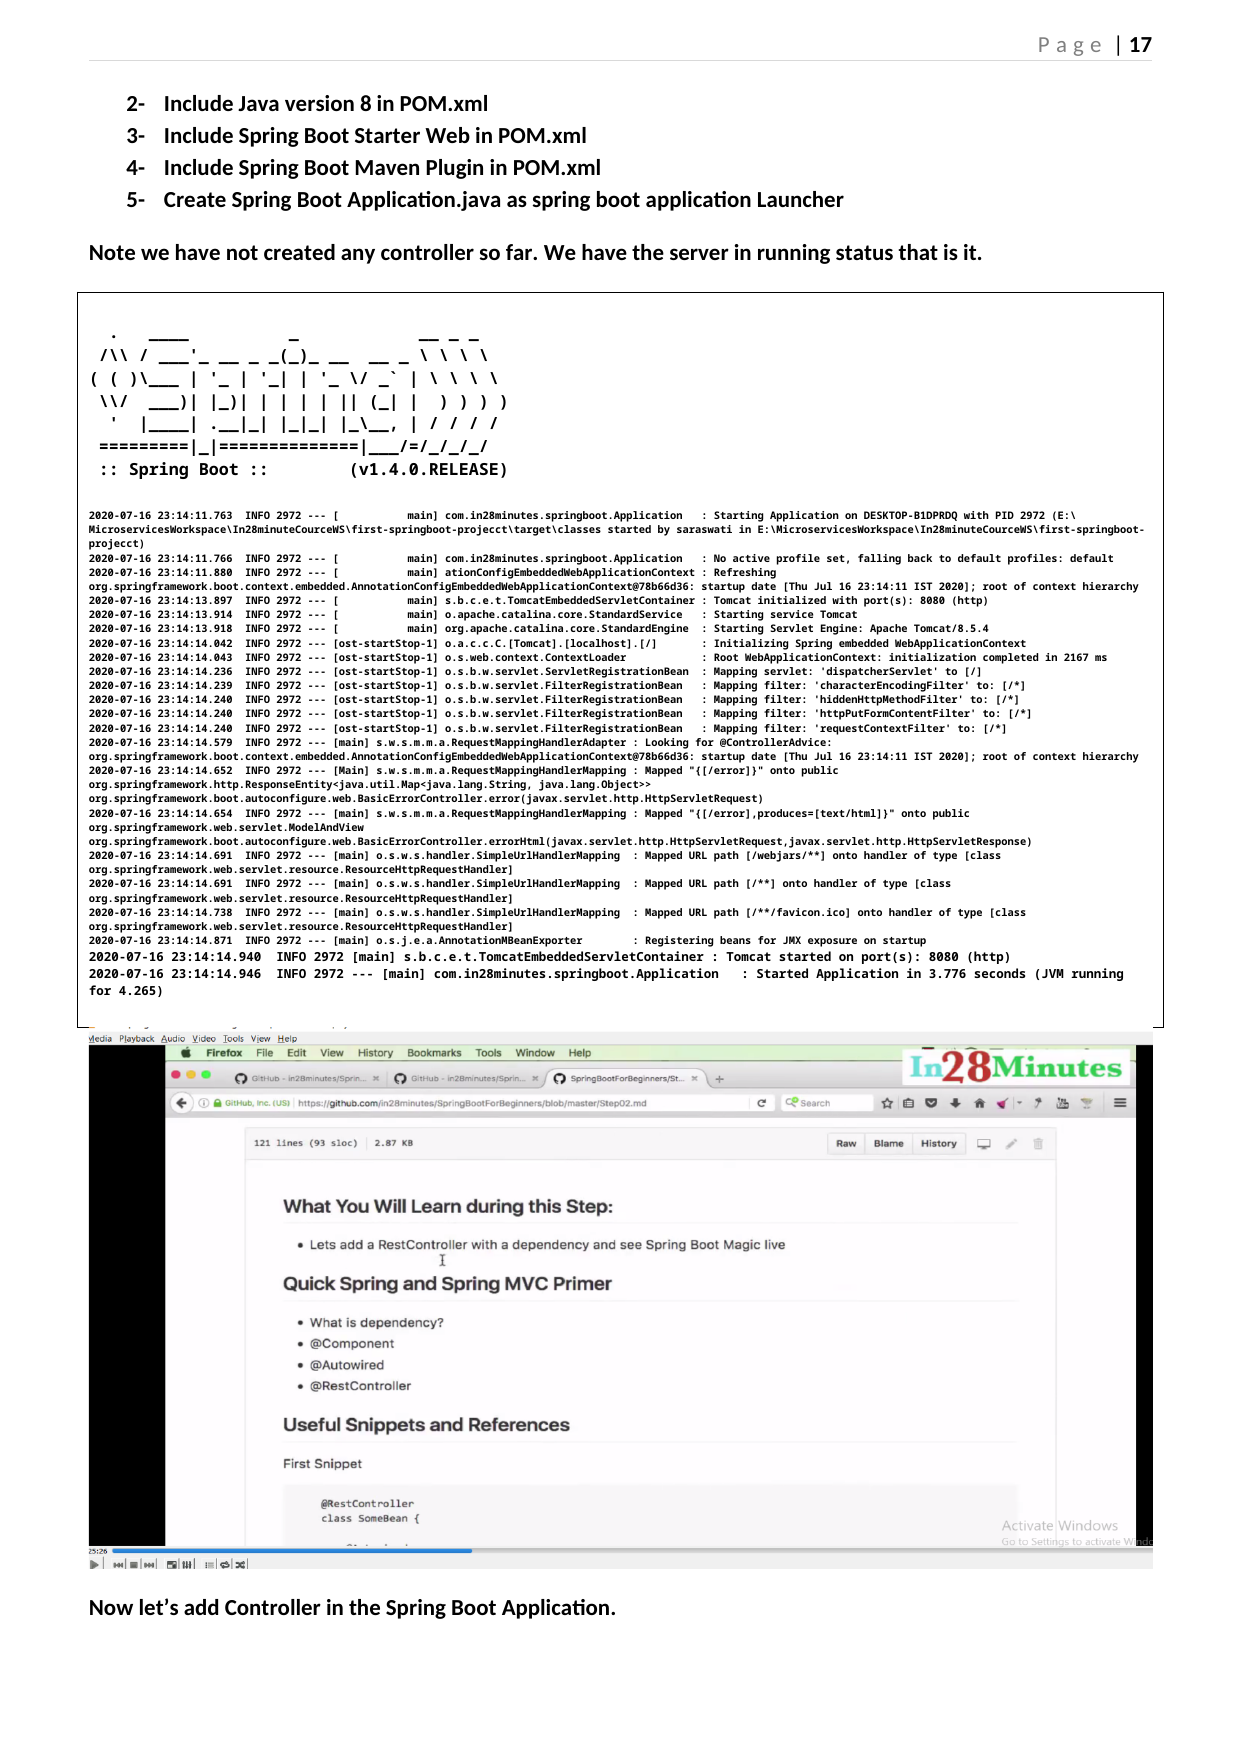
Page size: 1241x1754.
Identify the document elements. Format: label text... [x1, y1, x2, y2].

list Include Java version 8 in POM.xml [126, 89, 1152, 117]
text Now let’s add Controller in the Spring Boot Application. [89, 1593, 1152, 1621]
list Include Spring Boot Starter Web in POM.xml [126, 121, 1152, 149]
table_header . ____ _ __ _ _ /\\ / ___'_ __ _ _(_)_ __ __ _ \ \ \ \ ( ( )\___ | '_ | '_| | '_ \/ _` | \ \ \ \ \\/ ___)| |_)| | | | | || (_| | ) ) ) ) ' |____| .__|_| |_|_| |_\__, | / / / / =========|_|==============|___/=/_/_/_/ :: Spring Boot :: (v1.4.0.RELEASE) 2020-07-16 23:14:11.763 INFO 2972 --- [ main] com.in28minutes.springboot.Application : Starting Application on DESKTOP-B1DPRDQ with PID 2972 (E:\MicroservicesWorkspace\In28minuteCourceWS\first-springboot-projecct\target\classes started by saraswati in E:\MicroservicesWorkspace\In28minuteCourceWS\first-springboot-projecct) 2020-07-16 23:14:11.766 INFO 2972 --- [ main] com.in28minutes.springboot.Application : No active profile set, falling back to default profiles: default 2020-07-16 23:14:11.880 INFO 2972 --- [ main] ationConfigEmbeddedWebApplicationContext : Refreshing org.springframework.boot.context.embedded.AnnotationConfigEmbeddedWebApplicationContext@78b66d36: startup date [Thu Jul 16 23:14:11 IST 2020]; root of context hierarchy 2020-07-16 23:14:13.897 INFO 2972 --- [ main] s.b.c.e.t.TomcatEmbeddedServletContainer : Tomcat initialized with port(s): 8080 (http) 2020-07-16 23:14:13.914 INFO 2972 --- [ main] o.apache.catalina.core.StandardService : Starting service Tomcat 2020-07-16 23:14:13.918 INFO 2972 --- [ main] org.apache.catalina.core.StandardEngine : Starting Servlet Engine: Apache Tomcat/8.5.4 2020-07-16 23:14:14.042 INFO 2972 --- [ost-startStop-1] o.a.c.c.C.[Tomcat].[localhost].[/] : Initializing Spring embedded WebApplicationContext 2020-07-16 23:14:14.043 INFO 2972 --- [ost-startStop-1] o.s.web.context.ContextLoader : Root WebApplicationContext: initialization completed in 2167 ms 2020-07-16 23:14:14.236 INFO 2972 --- [ost-startStop-1] o.s.b.w.servlet.ServletRegistrationBean : Mapping servlet: 'dispatcherServlet' to [/] 2020-07-16 23:14:14.239 INFO 2972 --- [ost-startStop-1] o.s.b.w.servlet.FilterRegistrationBean : Mapping filter: 'characterEncodingFilter' to: [/*] 2020-07-16 23:14:14.240 INFO 2972 --- [ost-startStop-1] o.s.b.w.servlet.FilterRegistrationBean : Mapping filter: 'hiddenHttpMethodFilter' to: [/*] 2020-07-16 23:14:14.240 INFO 2972 --- [ost-startStop-1] o.s.b.w.servlet.FilterRegistrationBean : Mapping filter: 'httpPutFormContentFilter' to: [/*] 2020-07-16 23:14:14.240 INFO 2972 --- [ost-startStop-1] o.s.b.w.servlet.FilterRegistrationBean : Mapping filter: 'requestContextFilter' to: [/*] 2020-07-16 23:14:14.579 INFO 2972 --- [main] s.w.s.m.m.a.RequestMappingHandlerAdapter : Looking for @ControllerAdvice: org.springframework.boot.context.embedded.AnnotationConfigEmbeddedWebApplicationContext@78b66d36: startup date [Thu Jul 16 23:14:11 IST 2020]; root of context hierarchy 2020-07-16 23:14:14.652 INFO 2972 --- [Main] s.w.s.m.m.a.RequestMappingHandlerMapping : Mapped "{[/error]}" onto public org.springframework.http.ResponseEntity<java.util.Map<java.lang.String, java.lang.Object>> org.springframework.boot.autoconfigure.web.BasicErrorController.error(javax.servlet.http.HttpServletRequest) 2020-07-16 23:14:14.654 INFO 2972 --- [main] s.w.s.m.m.a.RequestMappingHandlerMapping : Mapped "{[/error],produces=[text/html]}" onto public org.springframework.web.servlet.ModelAndView org.springframework.boot.autoconfigure.web.BasicErrorController.errorHtml(javax.servlet.http.HttpServletRequest,javax.servlet.http.HttpServletResponse) 2020-07-16 23:14:14.691 INFO 2972 --- [main] o.s.w.s.handler.SimpleUrlHandlerMapping : Mapped URL path [/webjars/**] onto handler of type [class org.springframework.web.servlet.resource.ResourceHttpRequestHandler] 2020-07-16 23:14:14.691 INFO 2972 --- [main] o.s.w.s.handler.SimpleUrlHandlerMapping : Mapped URL path [/**] onto handler of type [class org.springframework.web.servlet.resource.ResourceHttpRequestHandler] 2020-07-16 23:14:14.738 INFO 2972 --- [main] o.s.w.s.handler.SimpleUrlHandlerMapping : Mapped URL path [/**/favicon.ico] onto handler of type [class org.springframework.web.servlet.resource.ResourceHttpRequestHandler] 2020-07-16 23:14:14.871 INFO 2972 --- [main] o.s.j.e.a.AnnotationMBeanExporter : Registering beans for JMX exposure on startup 2020-07-16 23:14:14.940 INFO 2972 [main] s.b.c.e.t.TomcatEmbeddedServletContainer : Tomcat started on port(s): 8080 (http) 2020-07-16 23:14:14.946 INFO 2972 --- [main] com.in28minutes.springboot.Application : Started Application in 3.776 seconds (JVM running for 4.265) [78, 293, 1163, 1027]
text Note we have not created any controller so far. We have the server in running status that is it. [89, 238, 1152, 267]
picture [88, 1027, 1153, 1569]
list Create Spring Boot Application.java as spring boot application Launcher [126, 186, 1152, 213]
list Include Spring Boot Maven Plugin in POM.xml [126, 153, 1152, 181]
